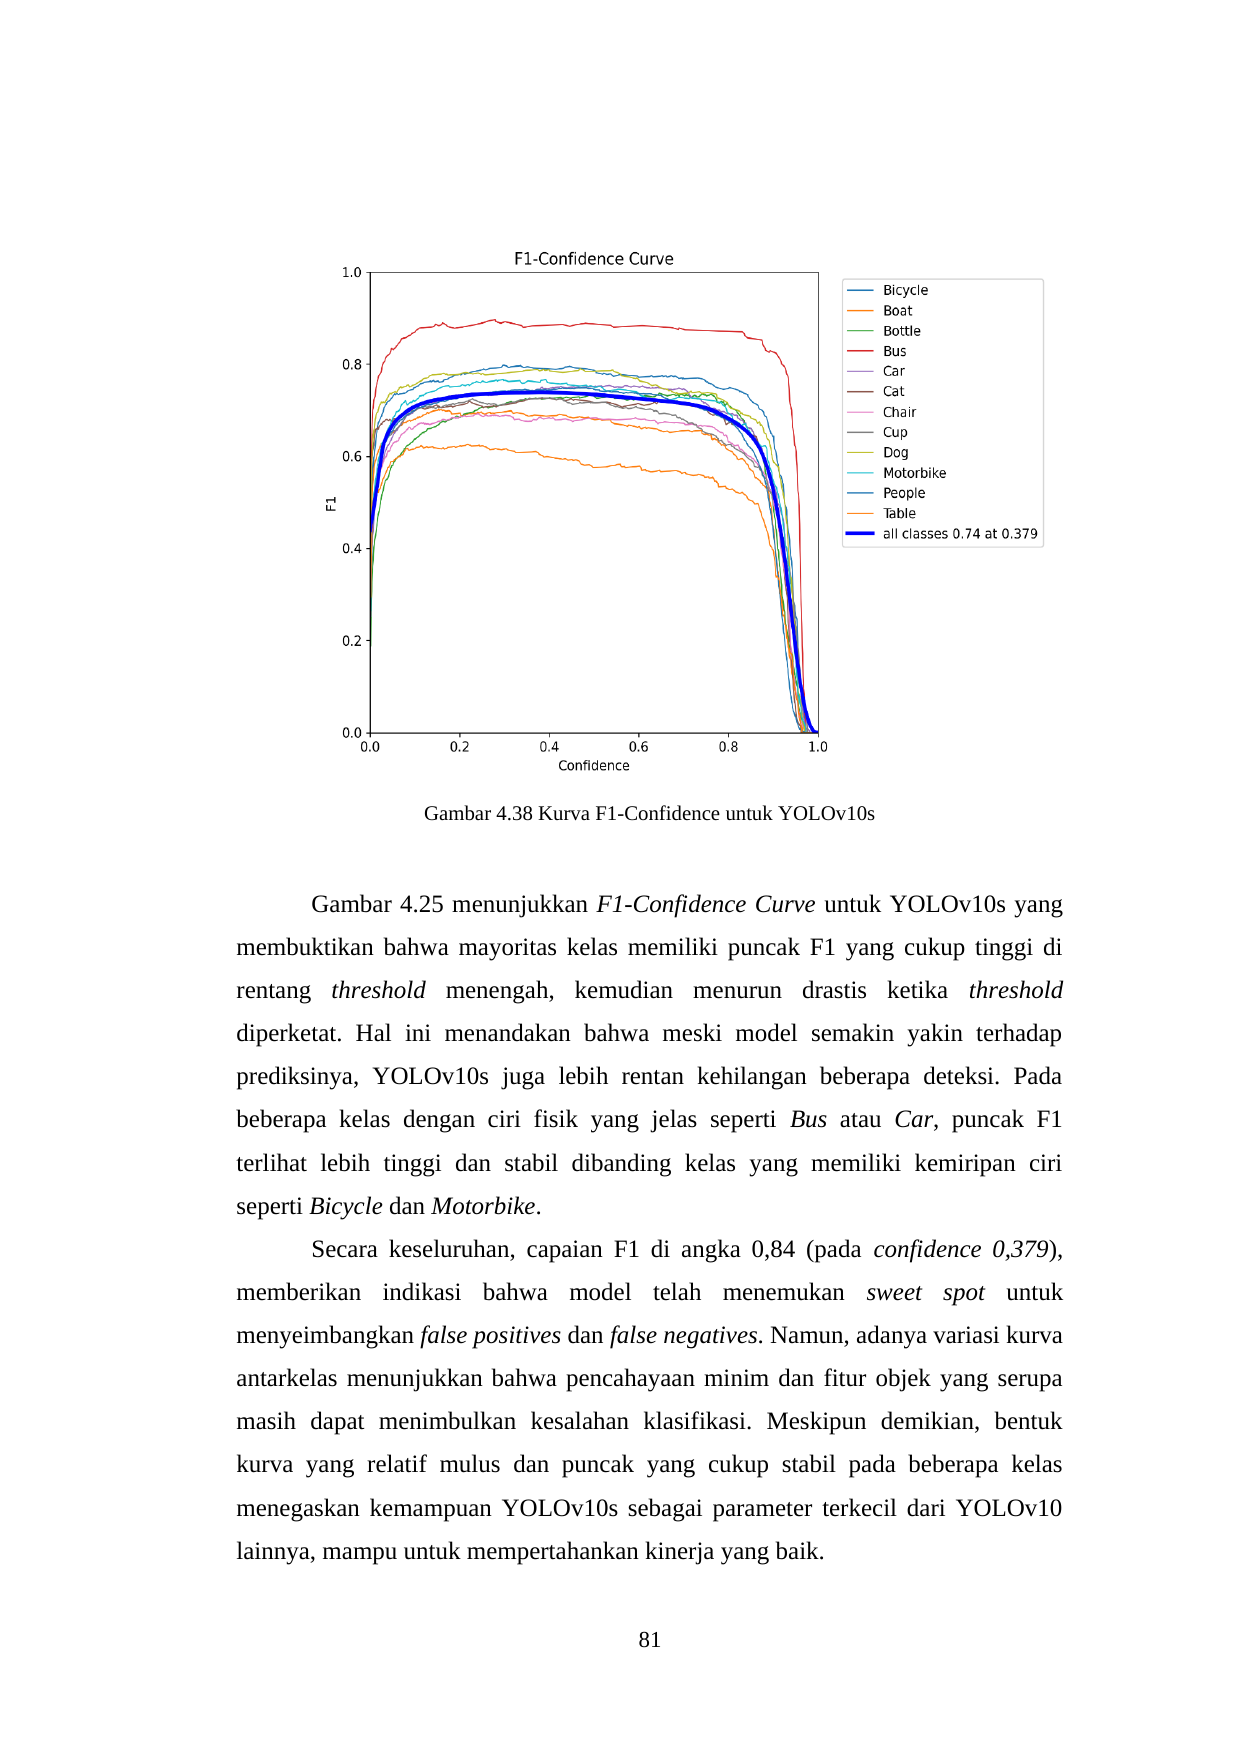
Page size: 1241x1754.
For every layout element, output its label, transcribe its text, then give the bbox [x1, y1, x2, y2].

picture [311, 236, 1062, 788]
text Secara keseluruhan, capaian F1 di angka 0,84 (pada confidence 0,379), memberikan indikasi bahwa model telah menemukan sweet spot untuk menyeimbangkan false positives dan false negatives. Namun, adanya variasi kurva antarkelas menunjukkan bahwa pencahayaan minim dan fitur objek yang serupa masih dapat menimbulkan kesalahan klasifikasi. Meskipun demikian, bentuk kurva yang relatif mulus dan puncak yang cukup stabil pada beberapa kelas menegaskan kemampuan YOLOv10s sebagai parameter terkecil dari YOLOv10 lainnya, mampu untuk mempertahankan kinerja yang baik. [236, 1234, 1063, 1564]
text Gambar 4.25 menunjukkan F1-Confidence Curve untuk YOLOv10s yang membuktikan bahwa mayoritas kelas memiliki puncak F1 yang cukup tinggi di rentang threshold menengah, kemudian menurun drastis ketika threshold diperketat. Hal ini menandakan bahwa meski model semakin yakin terhadap prediksinya, YOLOv10s juga lebih rentan kehilangan beberapa deteksi. Pada beberapa kelas dengan ciri fisik yang jelas seperti Bus atau Car, puncak F1 terlihat lebih tinggi dan stabil dibanding kelas yang memiliki kemiripan ciri seperti Bicycle dan Motorbike. [236, 889, 1063, 1219]
